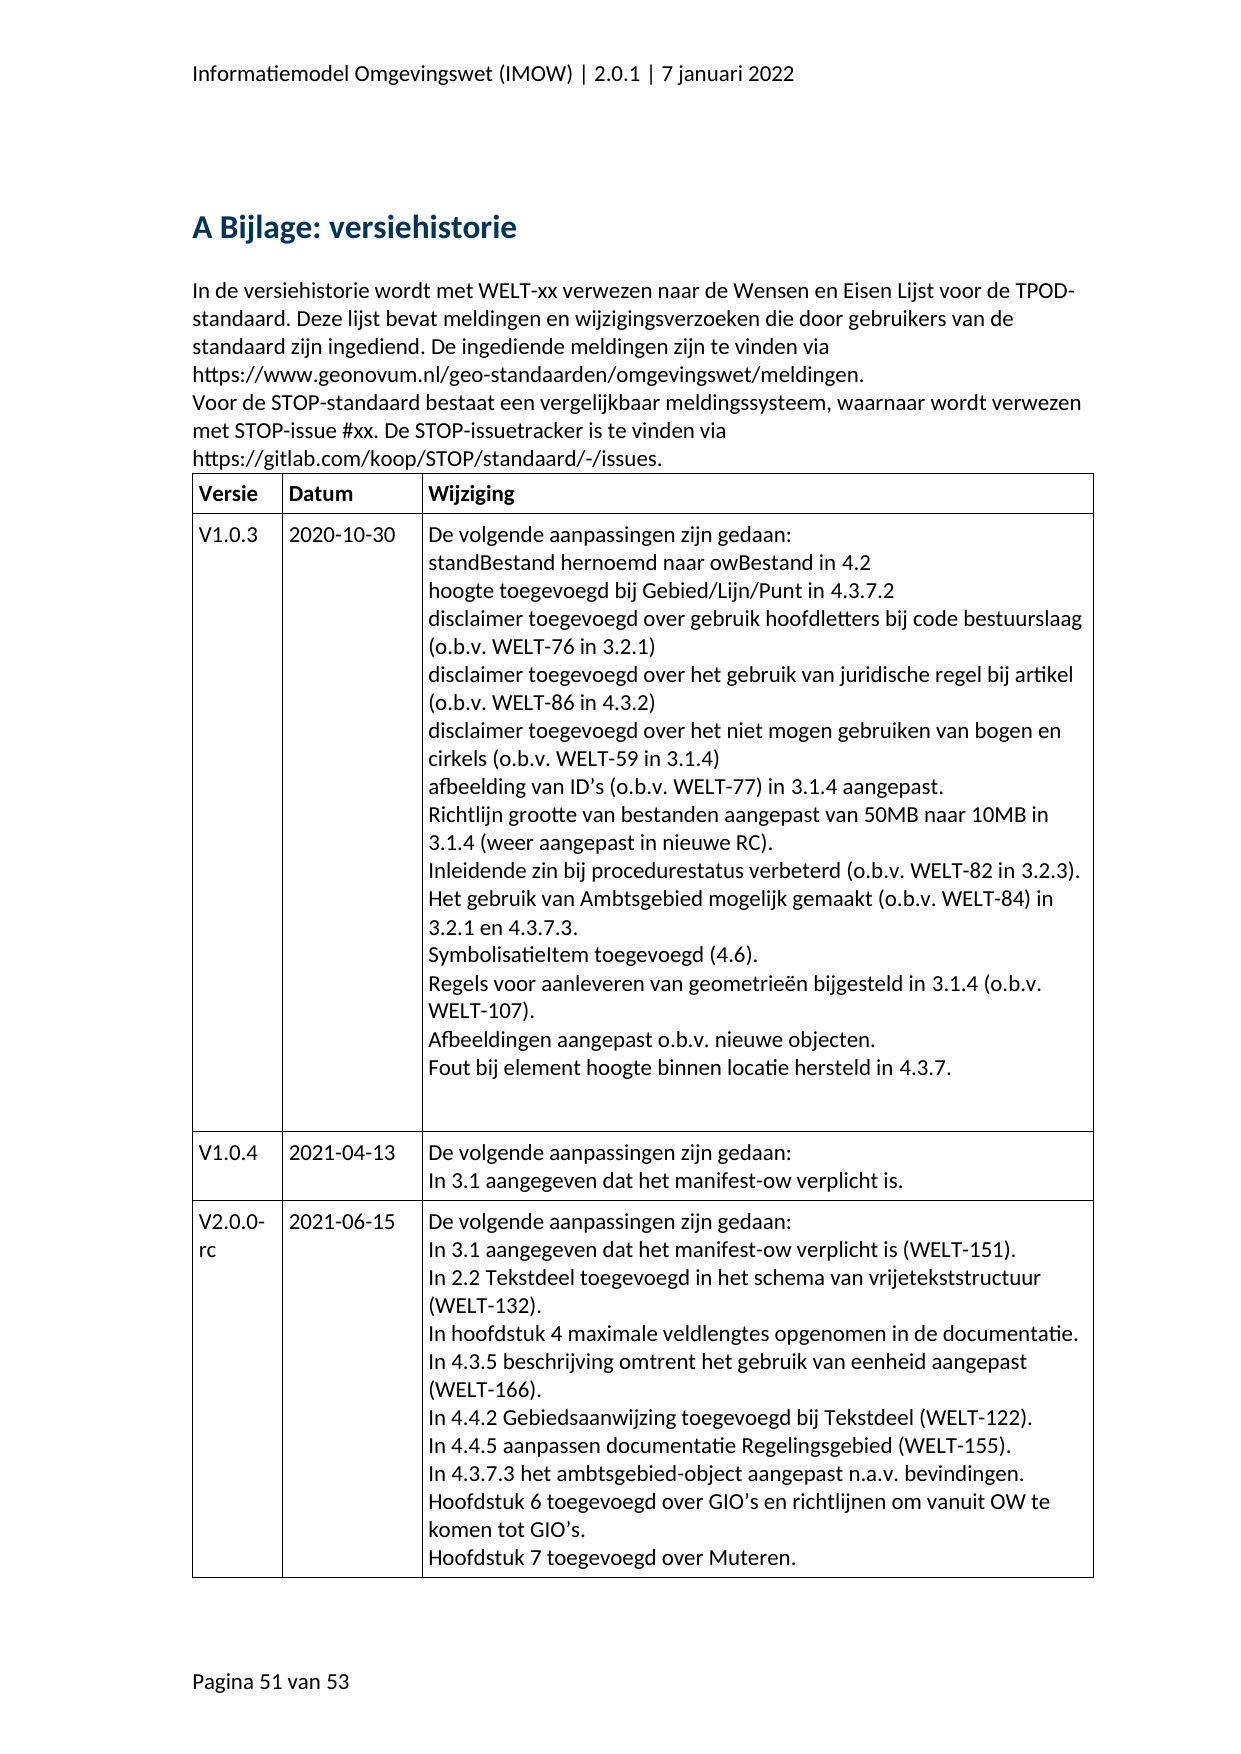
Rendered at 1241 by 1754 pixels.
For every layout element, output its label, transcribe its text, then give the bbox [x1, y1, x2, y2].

table_cell V2.0.0-rc [193, 1201, 282, 1577]
table_header Datum [283, 474, 422, 513]
table_header Wijziging [423, 474, 1093, 513]
text In de versiehistorie wordt met WELT-xx verwezen naar de Wensen en Eisen Lijst voor de TPOD-standaard. Deze lijst bevat meldingen en wijzigingsverzoeken die door gebruikers van de standaard zijn ingediend. De ingediende meldingen zijn te vinden via https://www.geonovum.nl/geo-standaarden/omgevingswet/meldingen. [192, 276, 1092, 388]
table_cell De volgende aanpassingen zijn gedaan: standBestand hernoemd naar owBestand in 4.2 hoogte toegevoegd bij Gebied/Lijn/Punt in 4.3.7.2 disclaimer toegevoegd over gebruik hoofdletters bij code bestuurslaag (o.b.v. WELT-76 in 3.2.1) disclaimer toegevoegd over het gebruik van juridische regel bij artikel (o.b.v. WELT-86 in 4.3.2) disclaimer toegevoegd over het niet mogen gebruiken van bogen en cirkels (o.b.v. WELT-59 in 3.1.4) afbeelding van ID’s (o.b.v. WELT-77) in 3.1.4 aangepast. Richtlijn grootte van bestanden aangepast van 50MB naar 10MB in 3.1.4 (weer aangepast in nieuwe RC). Inleidende zin bij procedurestatus verbeterd (o.b.v. WELT-82 in 3.2.3). Het gebruik van Ambtsgebied mogelijk gemaakt (o.b.v. WELT-84) in 3.2.1 en 4.3.7.3. SymbolisatieItem toegevoegd (4.6). Regels voor aanleveren van geometrieën bijgesteld in 3.1.4 (o.b.v. WELT-107). Afbeeldingen aangepast o.b.v. nieuwe objecten. Fout bij element hoogte binnen locatie hersteld in 4.3.7. [423, 514, 1093, 1131]
table_cell V1.0.4 [193, 1132, 282, 1200]
table_cell V1.0.3 [193, 514, 282, 1131]
text Voor de STOP-standaard bestaat een vergelijkbaar meldingssysteem, waarnaar wordt verwezen met STOP-issue #xx. De STOP-issuetracker is te vinden via https://gitlab.com/koop/STOP/standaard/-/issues. [192, 388, 1092, 472]
subtitle A Bijlage: versiehistorie [192, 206, 1092, 247]
table_cell De volgende aanpassingen zijn gedaan: In 3.1 aangegeven dat het manifest-ow verplicht is (WELT-151). In 2.2 Tekstdeel toegevoegd in het schema van vrijetekststructuur (WELT-132). In hoofdstuk 4 maximale veldlengtes opgenomen in de documentatie. In 4.3.5 beschrijving omtrent het gebruik van eenheid aangepast (WELT-166). In 4.4.2 Gebiedsaanwijzing toegevoegd bij Tekstdeel (WELT-122). In 4.4.5 aanpassen documentatie Regelingsgebied (WELT-155). In 4.3.7.3 het ambtsgebied-object aangepast n.a.v. bevindingen. Hoofdstuk 6 toegevoegd over GIO’s en richtlijnen om vanuit OW te komen tot GIO’s. Hoofdstuk 7 toegevoegd over Muteren. [423, 1201, 1093, 1577]
table_cell 2021-06-15 [283, 1201, 422, 1577]
table_cell 2021-04-13 [283, 1132, 422, 1200]
table_cell 2020-10-30 [283, 514, 422, 1131]
table_cell De volgende aanpassingen zijn gedaan: In 3.1 aangegeven dat het manifest-ow verplicht is. [423, 1132, 1093, 1200]
table_header Versie [193, 474, 282, 513]
